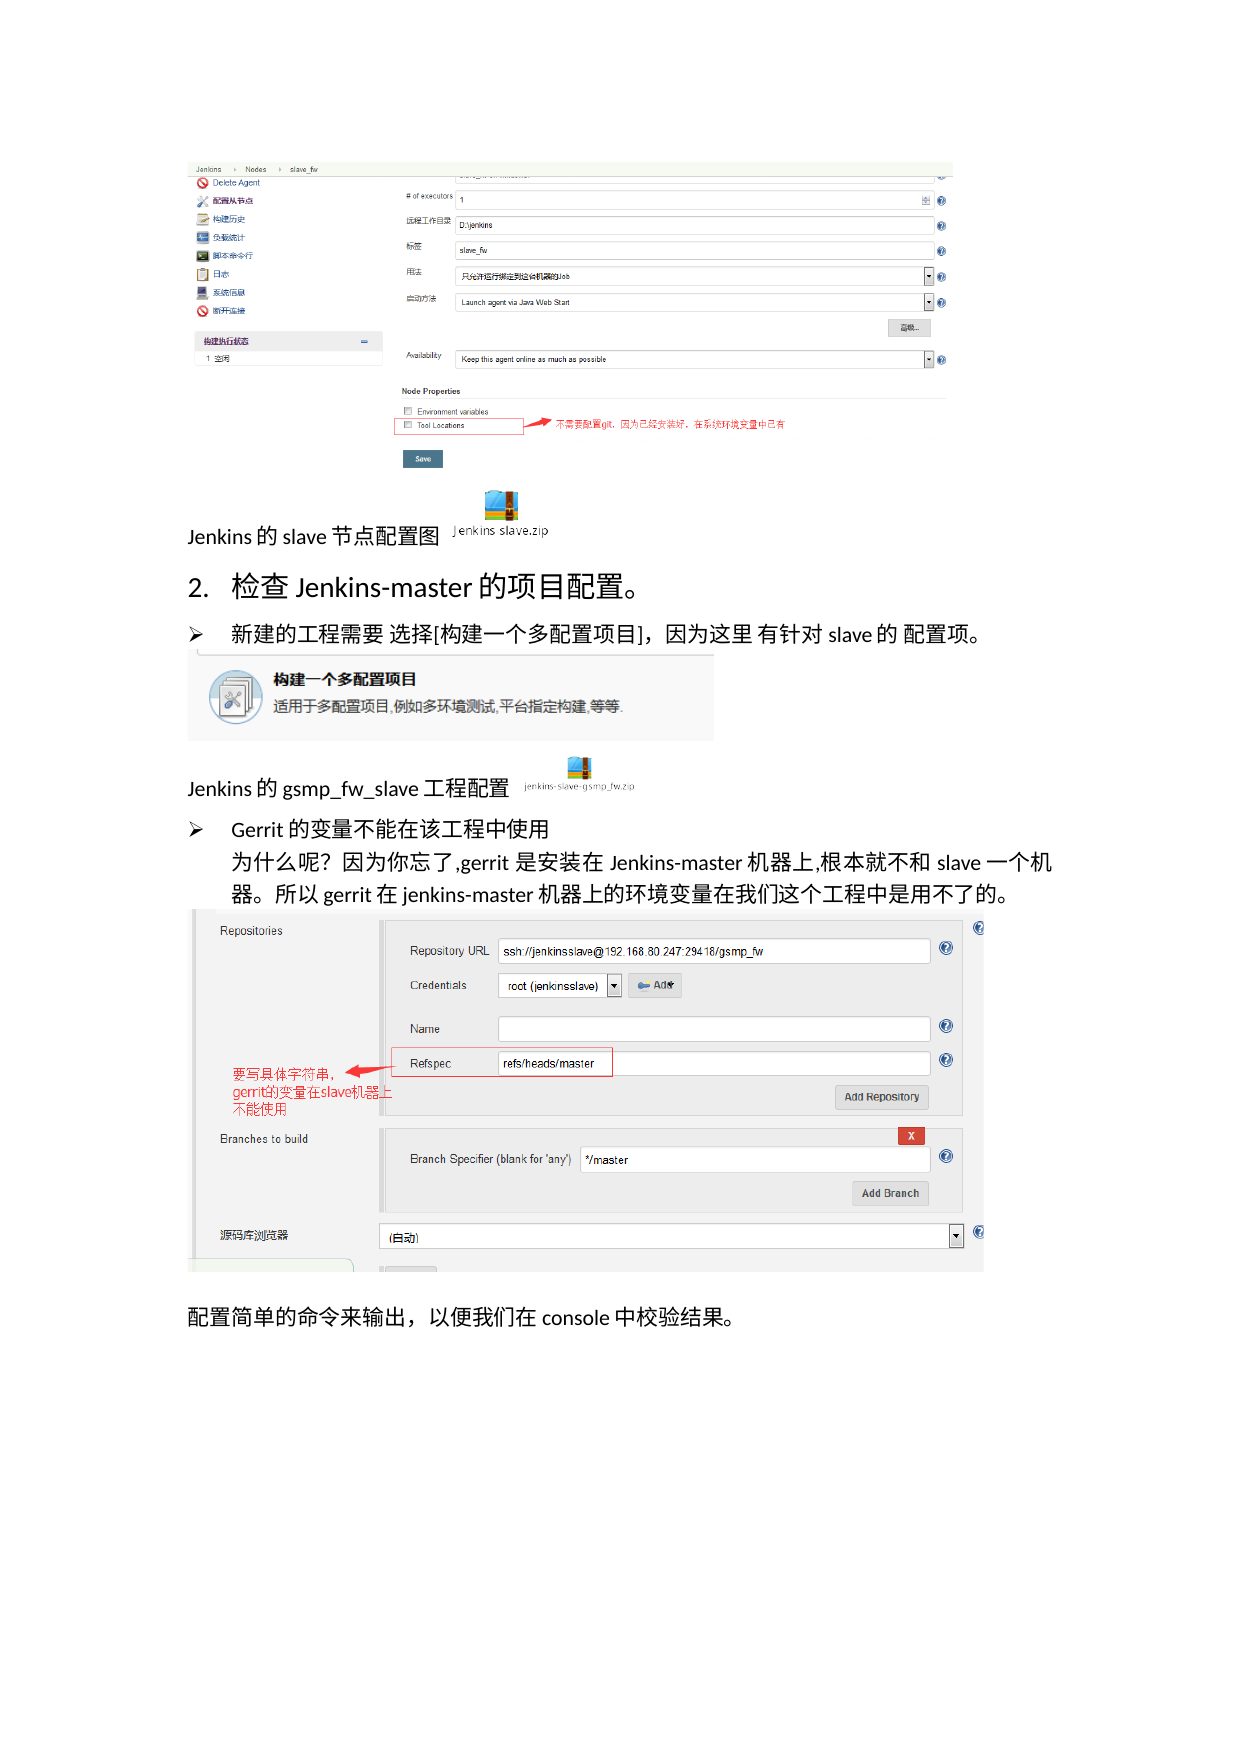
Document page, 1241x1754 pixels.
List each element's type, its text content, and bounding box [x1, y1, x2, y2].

list 新建的工程需要 选择[构建一个多配置项目]，因为这里 有针对 slave的 配置项。 [187, 617, 1053, 649]
picture [187, 909, 984, 1272]
subtitle 检查Jenkins-master的项目配置。 [187, 552, 1053, 617]
list 为什么呢？因为你忘了,gerrit 是安装在 Jenkins-master机器上,根本就不和slave一个机器。所以gerrit在jenkins-master机器上的环境变量在我们这个工程中是用不了的。 [231, 844, 1053, 909]
text Jenkins的gsmp_fw_slave工程配置 [187, 747, 1053, 812]
text Jenkins的slave节点配置图 [187, 487, 1053, 552]
picture [187, 162, 953, 480]
picture [187, 649, 714, 741]
text 配置简单的命令来输出，以便我们在console中校验结果。 [187, 1299, 1053, 1332]
list Gerrit的变量不能在该工程中使用 [187, 812, 1053, 844]
